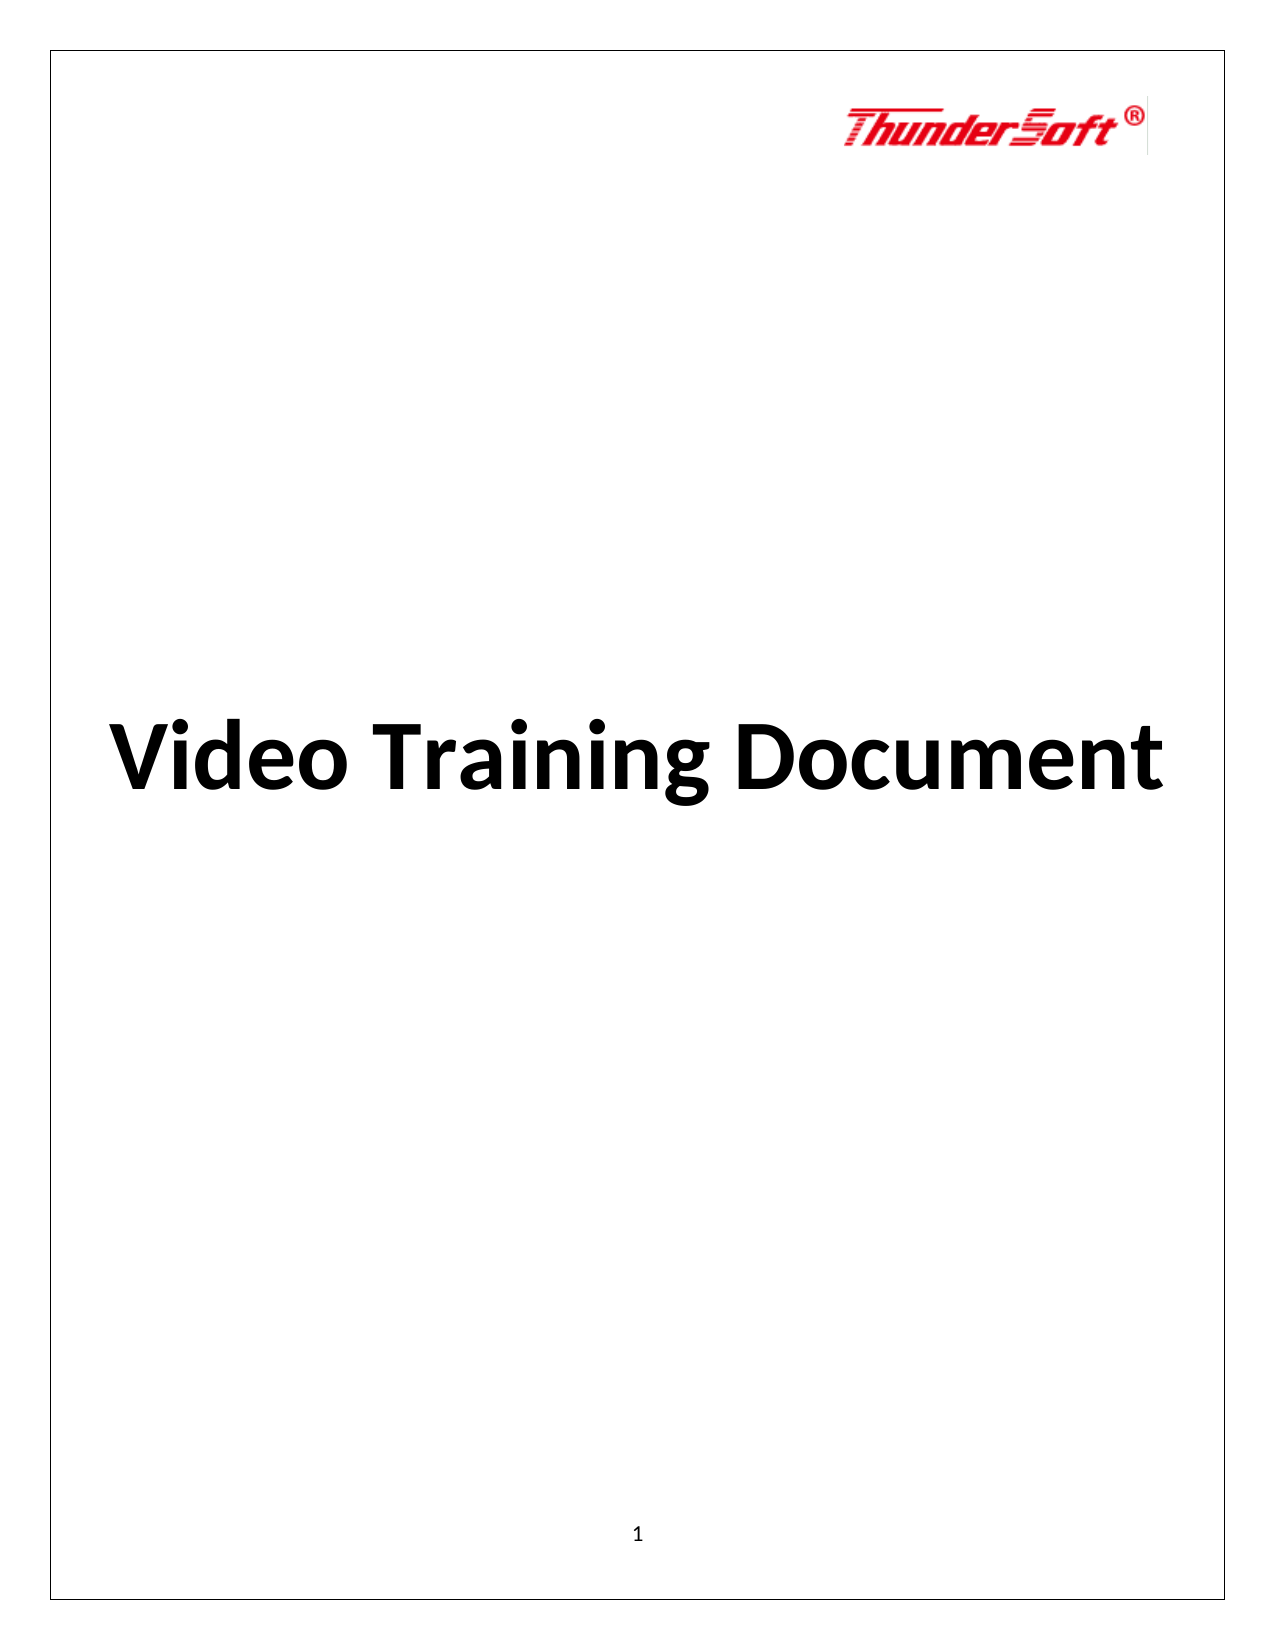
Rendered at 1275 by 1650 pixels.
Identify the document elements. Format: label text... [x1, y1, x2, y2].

text Video Training Document [75, 693, 1200, 815]
picture [843, 96, 1187, 155]
